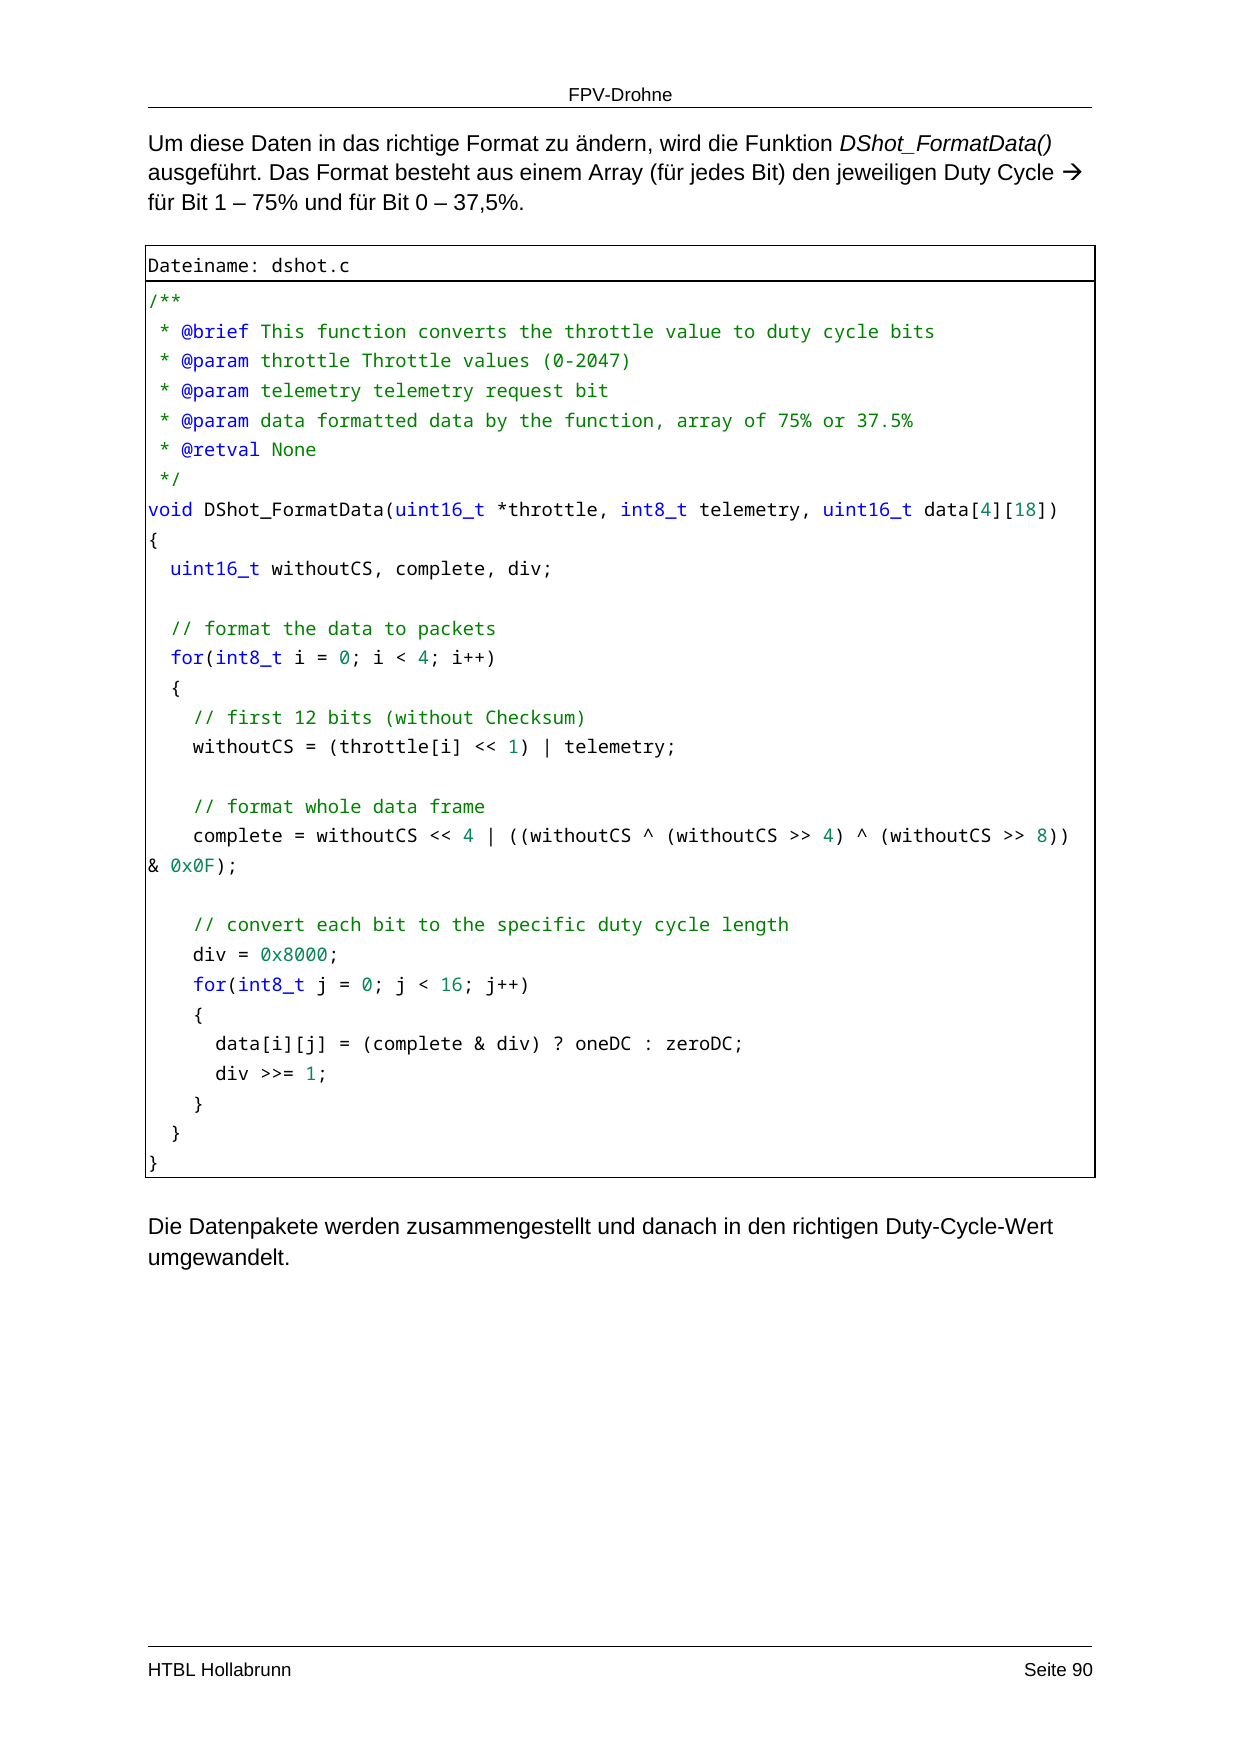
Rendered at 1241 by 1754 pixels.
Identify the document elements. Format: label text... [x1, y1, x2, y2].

text complete = withoutCS << 4 | ((withoutCS ^ (withoutCS >> 4) ^ (withoutCS >> 8)) & 0x0F); [148, 818, 1092, 878]
text // format the data to packets [148, 611, 1092, 640]
text Um diese Daten in das richtige Format zu ändern, wird die Funktion DShot_FormatData() ausgeführt. Das Format besteht aus einem Array (für jedes Bit) den jeweiligen Duty Cycle für Bit 1 – 75% und für Bit 0 – 37,5%. [148, 126, 1092, 215]
text // format whole data frame [148, 789, 1092, 818]
text for(int8_t i = 0; i < 4; i++) [148, 640, 1092, 670]
text */ [148, 462, 1092, 492]
text data[i][j] = (complete & div) ? oneDC : zeroDC; [148, 1026, 1092, 1056]
text * @param telemetry telemetry request bit [148, 373, 1092, 403]
text for(int8_t j = 0; j < 16; j++) [148, 967, 1092, 997]
text { [148, 670, 1092, 700]
text void DShot_FormatData(uint16_t *throttle, int8_t telemetry, uint16_t data[4][18]) [148, 492, 1092, 522]
text * @param throttle Throttle values (0-2047) [148, 343, 1092, 373]
text Dateiname: dshot.c [146, 246, 1094, 280]
text // convert each bit to the specific duty cycle length [148, 908, 1092, 937]
text Die Datenpakete werden zusammengestellt und danach in den richtigen Duty-Cycle-Wert umgewandelt. [148, 1208, 1092, 1270]
text // first 12 bits (without Checksum) [148, 700, 1092, 729]
text uint16_t withoutCS, complete, div; [148, 551, 1092, 581]
text div = 0x8000; [148, 937, 1092, 967]
text } [148, 1086, 1092, 1115]
text { [148, 997, 1092, 1026]
text * @param data formatted data by the function, array of 75% or 37.5% [148, 403, 1092, 433]
text withoutCS = (throttle[i] << 1) | telemetry; [148, 729, 1092, 759]
text * @retval None [148, 433, 1092, 462]
text * @brief This function converts the throttle value to duty cycle bits [148, 314, 1092, 343]
text /** [146, 282, 1094, 314]
text { [148, 522, 1092, 551]
text } [148, 1115, 1092, 1142]
text div >>= 1; [148, 1056, 1092, 1086]
text } [146, 1142, 1094, 1177]
